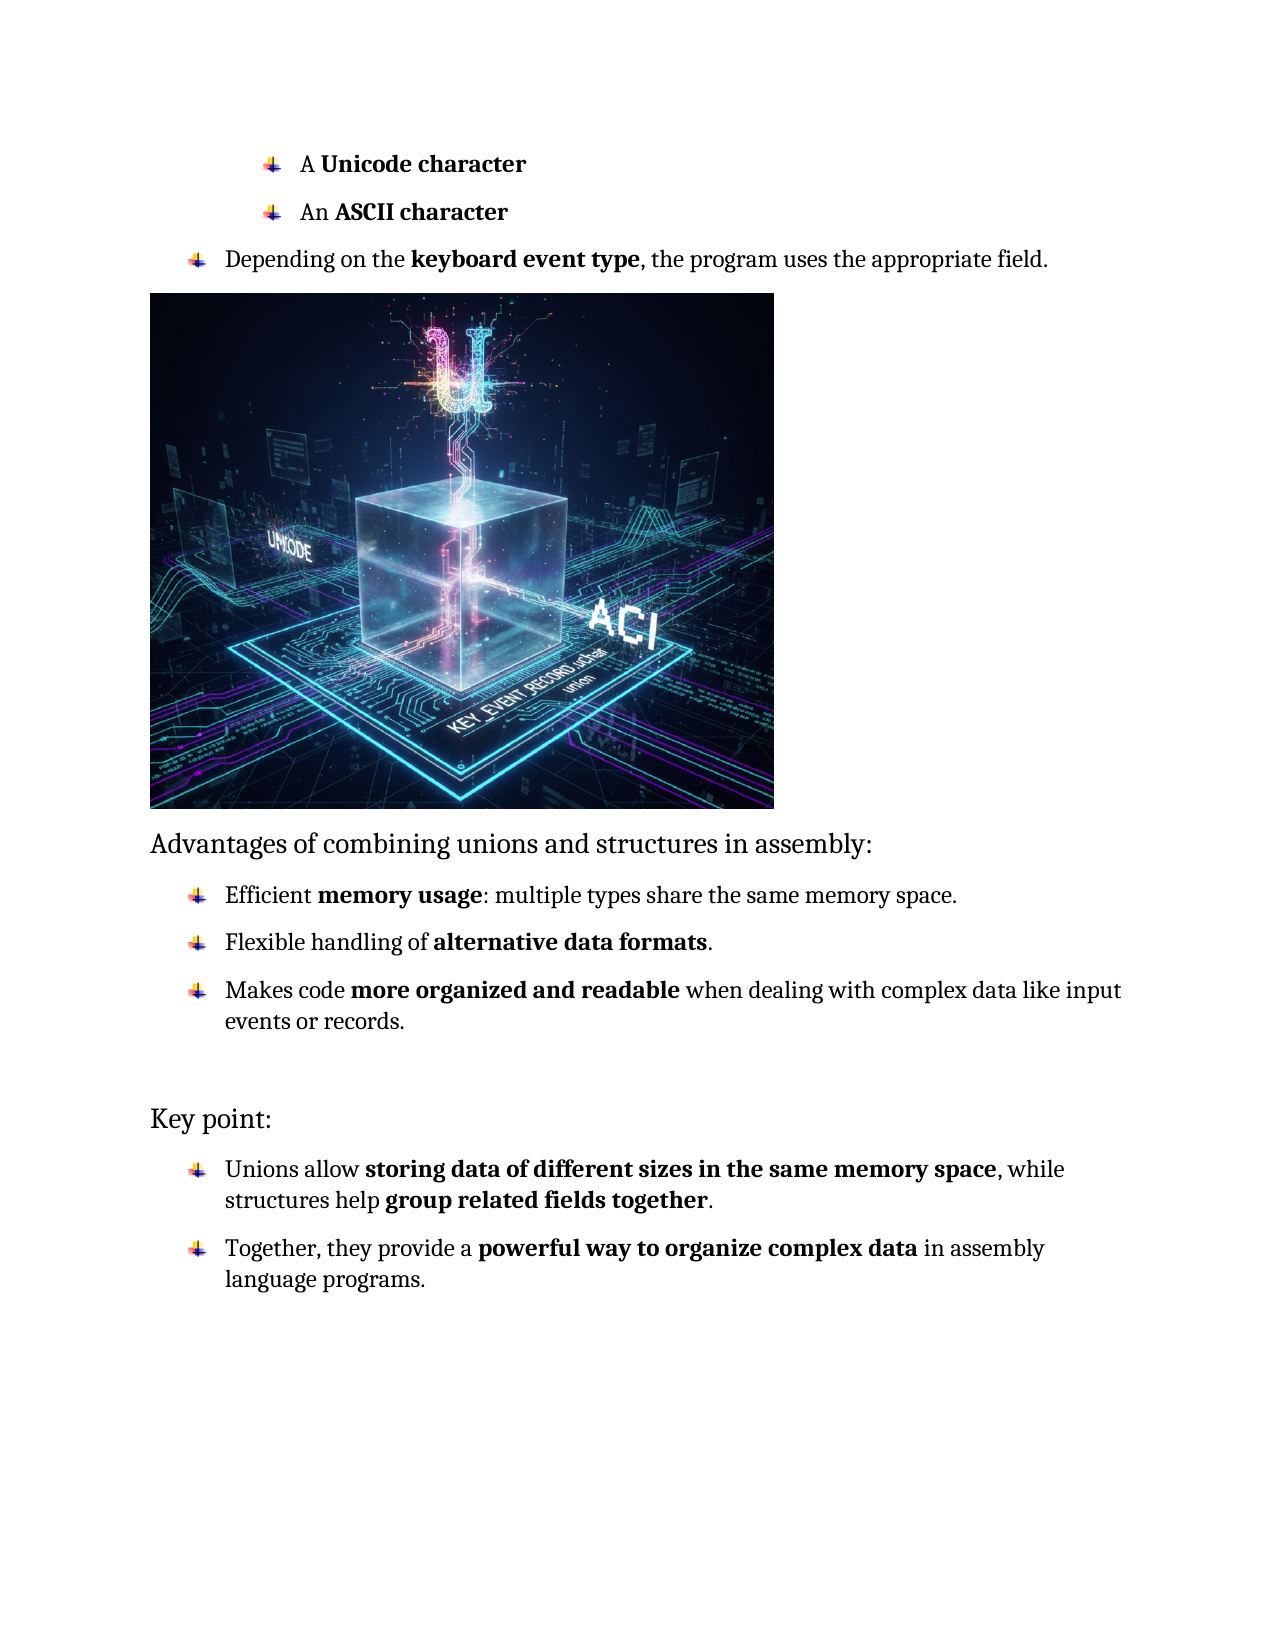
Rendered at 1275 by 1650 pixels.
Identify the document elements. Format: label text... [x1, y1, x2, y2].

picture [188, 1239, 206, 1257]
picture [188, 934, 206, 951]
picture [188, 1161, 206, 1178]
text Advantages of combining unions and structures in assembly: [150, 828, 1125, 861]
picture [263, 203, 281, 221]
list Unions allow storing data of different sizes in the same memory space, while structures help group related fields together. [187, 1155, 1125, 1215]
picture [188, 886, 206, 904]
list Flexible handling of alternative data formats. [187, 928, 1125, 957]
list An ASCII character [262, 198, 1125, 226]
list Efficient memory usage: multiple types share the same memory space. [187, 881, 1125, 909]
list Makes code more organized and readable when dealing with complex data like input events or records. [187, 976, 1125, 1036]
picture [150, 293, 774, 809]
picture [188, 251, 206, 268]
list Depending on the keyboard event type, the program uses the appropriate field. [187, 245, 1125, 274]
picture [188, 981, 206, 999]
text Key point: [150, 1102, 1125, 1136]
list Together, they provide a powerful way to organize complex data in assembly language programs. [187, 1234, 1125, 1294]
picture [263, 155, 281, 173]
list A Unicode character [262, 150, 1125, 179]
